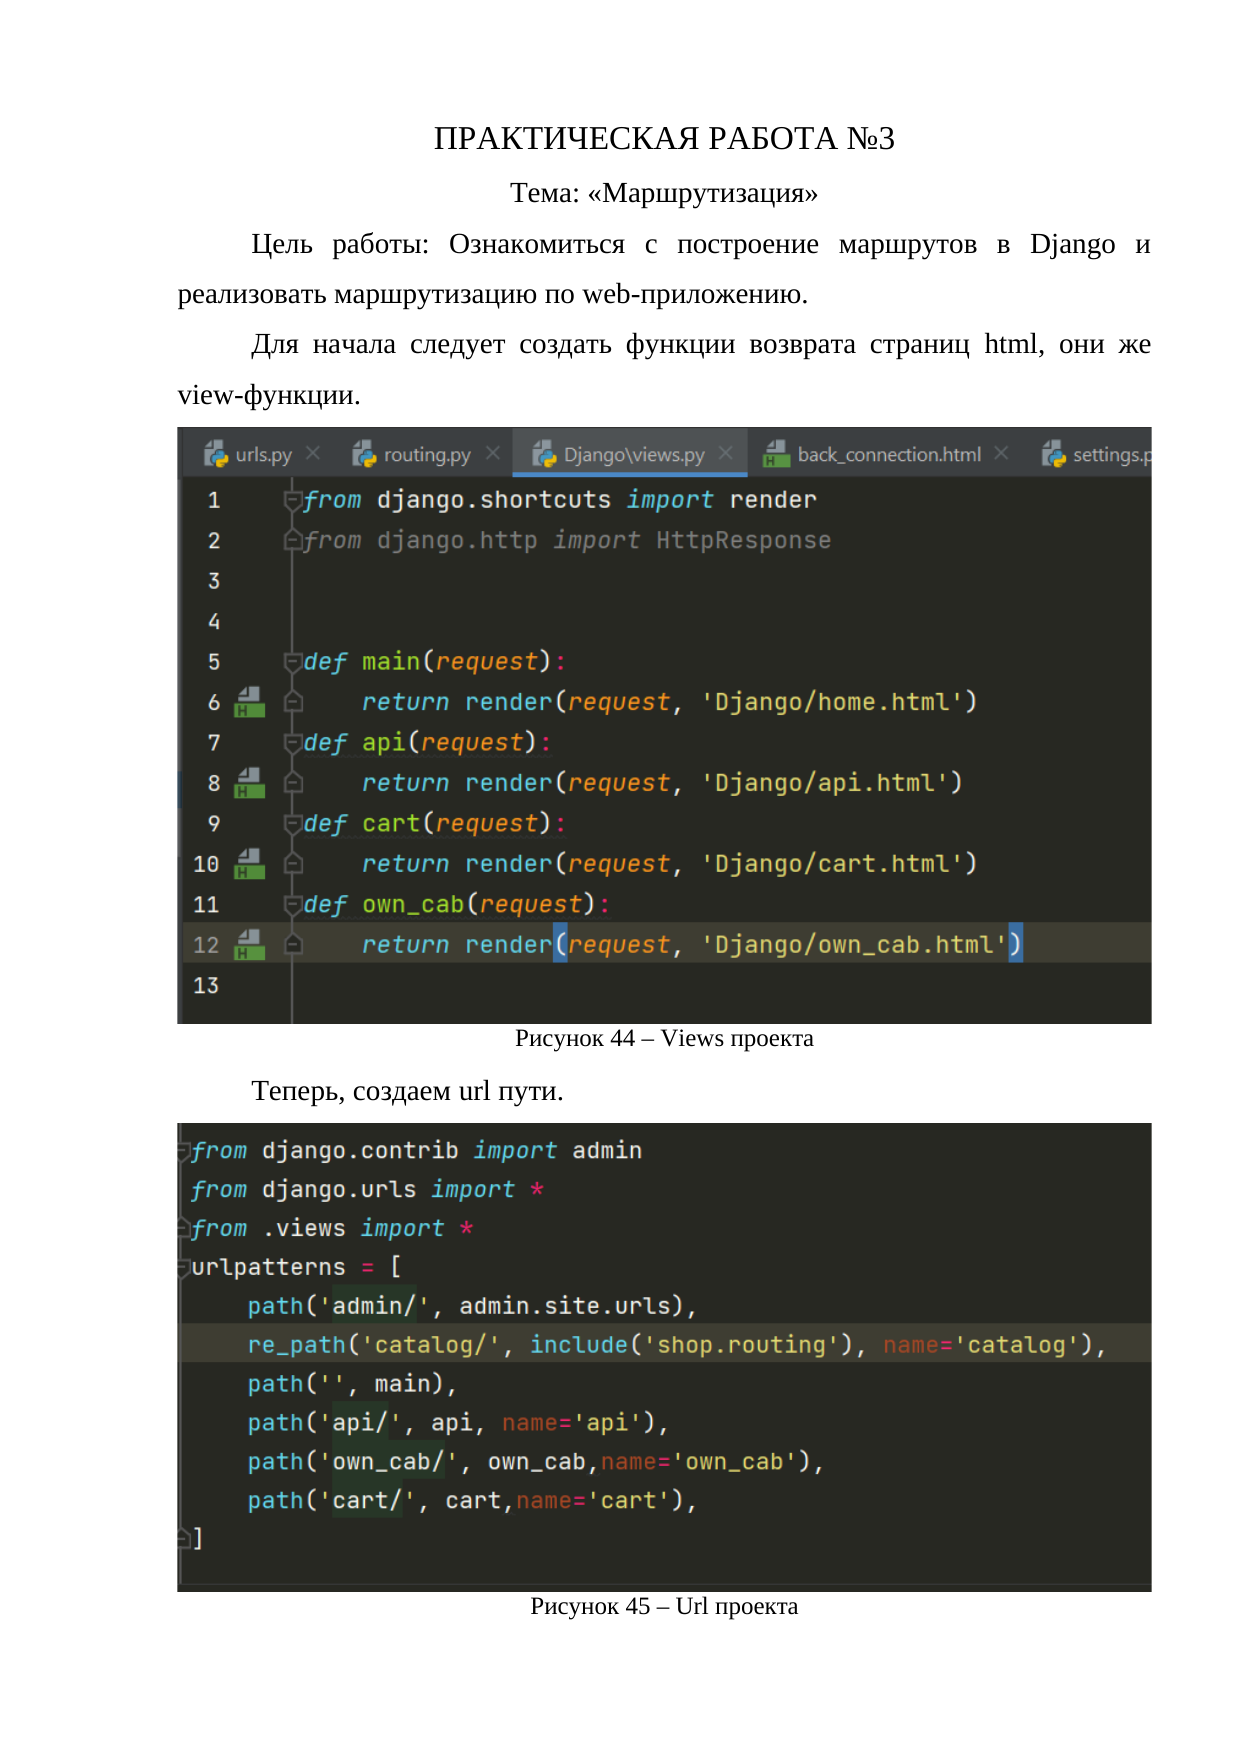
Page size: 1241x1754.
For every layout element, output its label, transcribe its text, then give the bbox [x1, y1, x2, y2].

text Рисунок 44 – Views проекта [177, 1024, 1152, 1052]
subtitle ПРАКТИЧЕСКАЯ РАБОТА №3 [177, 118, 1152, 156]
text Для начала следует создать функции возврата страниц html, они же view-функции. [177, 327, 1152, 410]
picture [177, 1123, 1152, 1592]
text Теперь, создаем url пути. [177, 1073, 1152, 1107]
text Тема: «Маршрутизация» [177, 176, 1152, 209]
picture [177, 427, 1152, 1024]
text Рисунок 45 – Url проекта [177, 1592, 1152, 1620]
text Цель работы: Ознакомиться с построение маршрутов в Django и реализовать маршрутизацию по web-приложению. [177, 226, 1152, 310]
